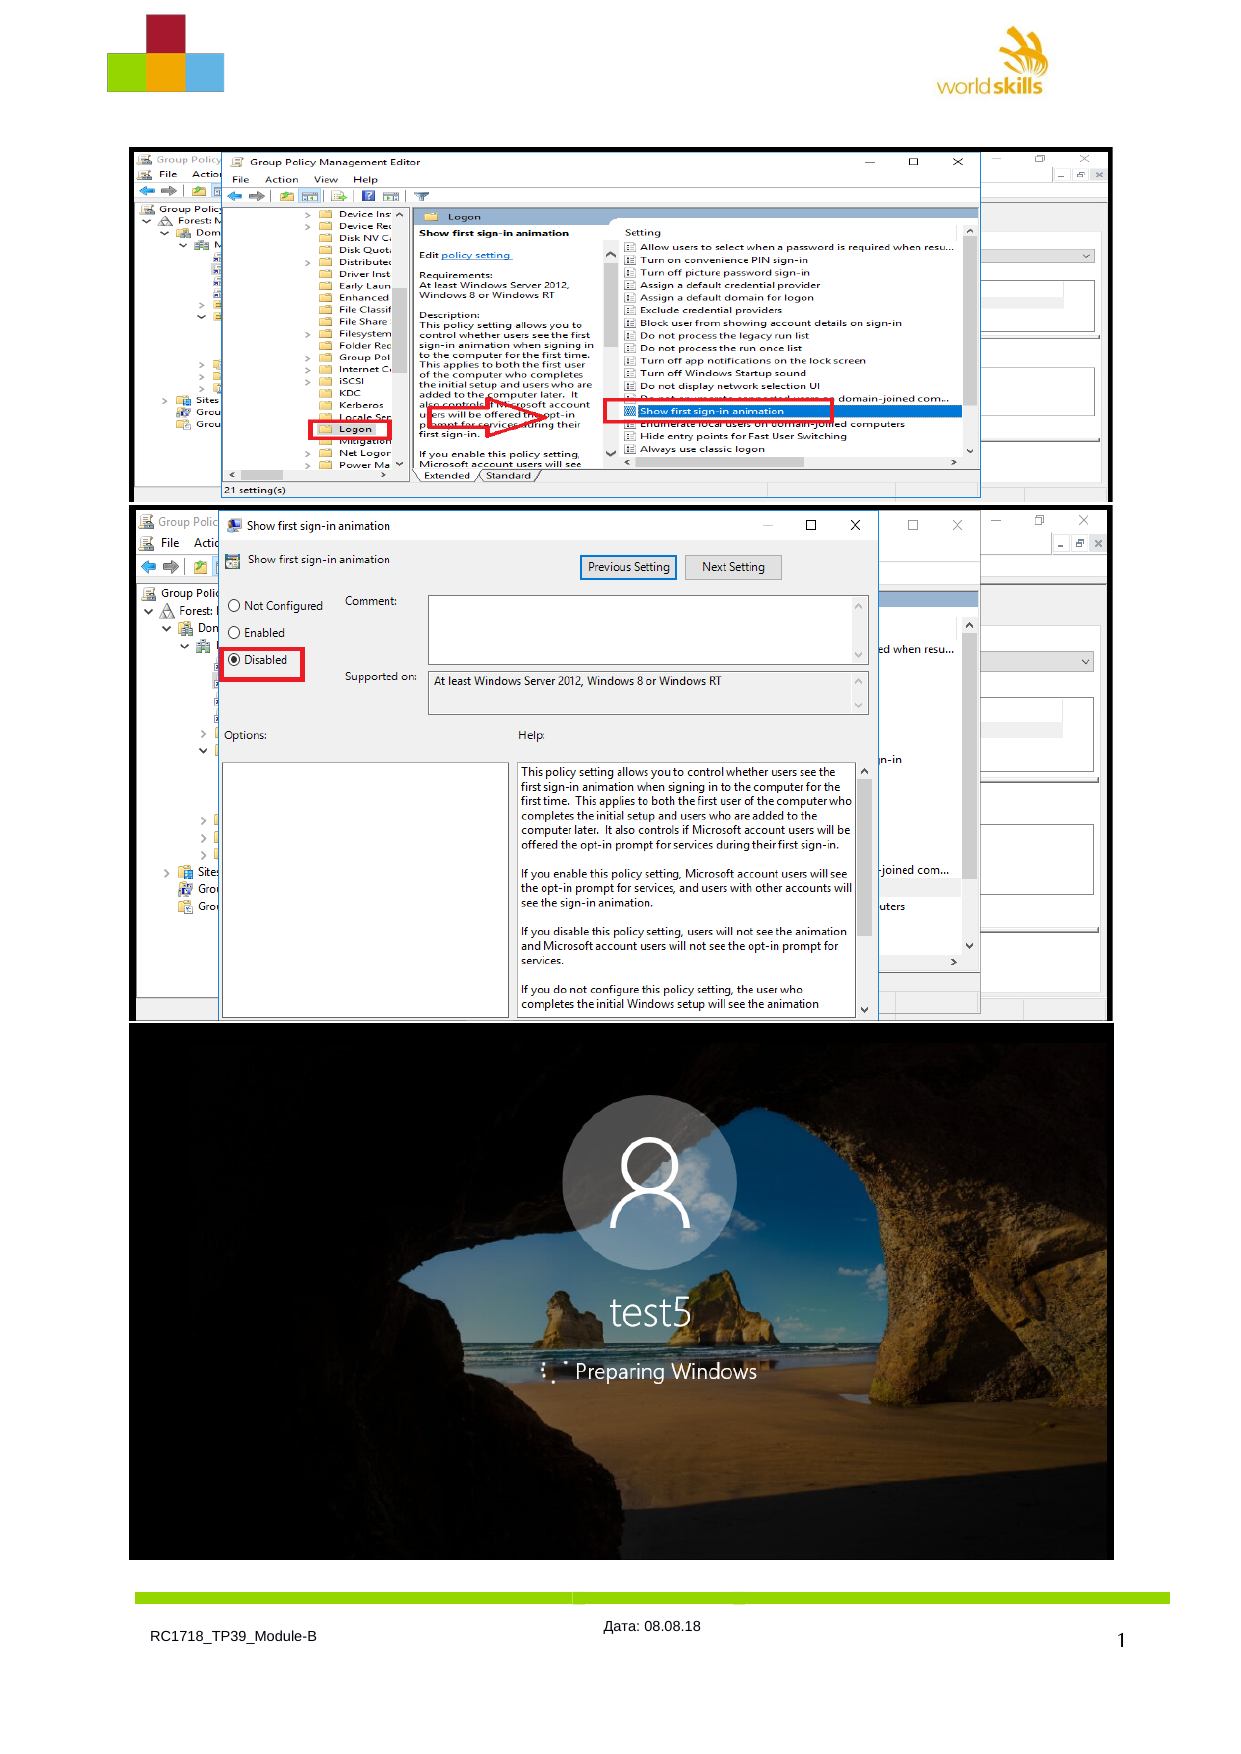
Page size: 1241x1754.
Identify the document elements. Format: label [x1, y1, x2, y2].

picture [106, 14, 225, 92]
picture [129, 505, 1113, 1021]
picture [129, 147, 1113, 502]
picture [933, 22, 1056, 101]
picture [129, 1023, 1114, 1560]
